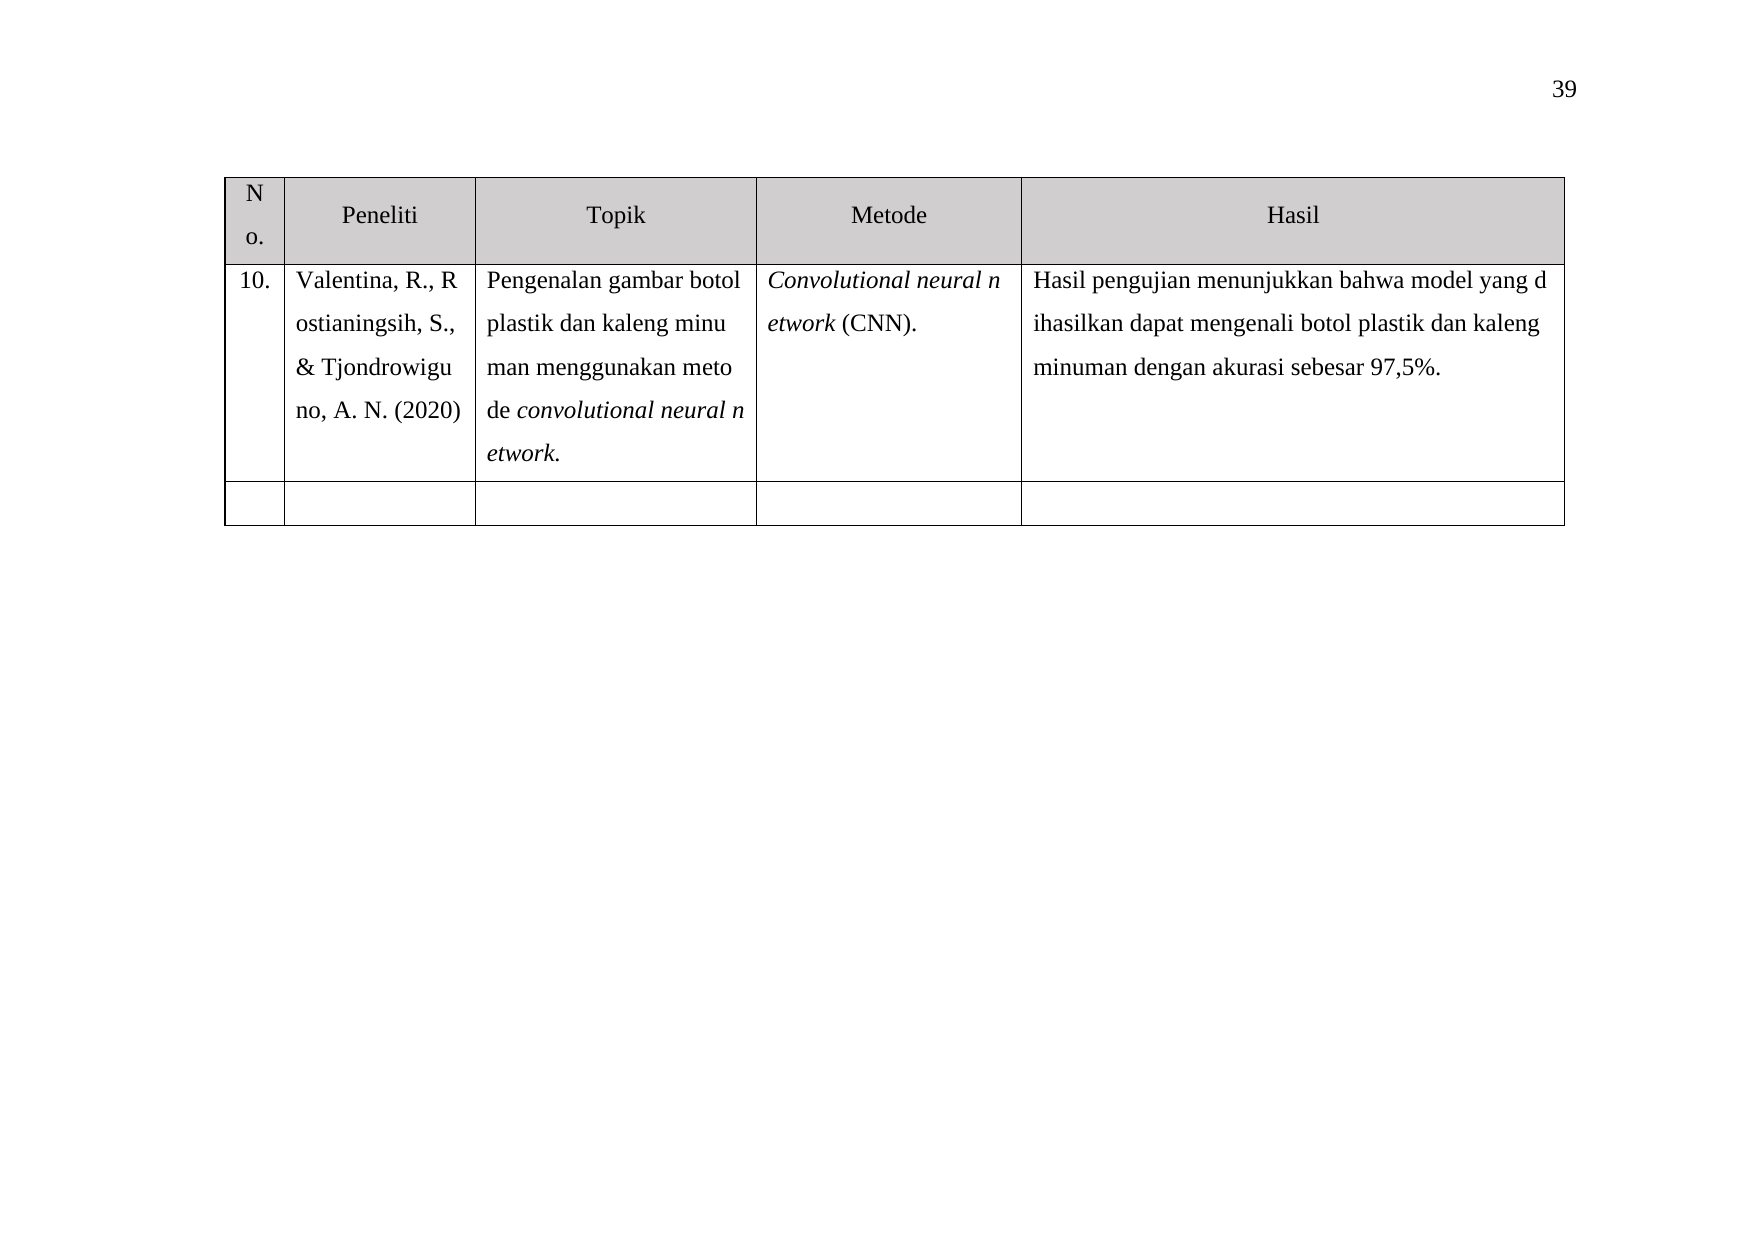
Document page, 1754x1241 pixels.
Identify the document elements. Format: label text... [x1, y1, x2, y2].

table_cell [1022, 482, 1564, 525]
table_header Hasil [1022, 178, 1564, 264]
table_cell [285, 482, 475, 525]
table_cell [476, 482, 756, 525]
table_cell Convolutional neural network (CNN). [757, 265, 1021, 481]
table_cell Valentina, R., Rostianingsih, S., & Tjondrowiguno, A. N. (2020) [285, 265, 475, 481]
table_header Peneliti [285, 178, 475, 264]
table_cell 10. [226, 265, 284, 481]
table_cell Pengenalan gambar botol plastik dan kaleng minuman menggunakan metode convolutional neural network. [476, 265, 756, 481]
table_cell [757, 482, 1021, 525]
table_header Metode [757, 178, 1021, 264]
table_cell Hasil pengujian menunjukkan bahwa model yang dihasilkan dapat mengenali botol plastik dan kaleng minuman dengan akurasi sebesar 97,5%. [1022, 265, 1564, 481]
table_header Topik [476, 178, 756, 264]
table_cell [226, 482, 284, 525]
table_header No. [226, 178, 284, 264]
